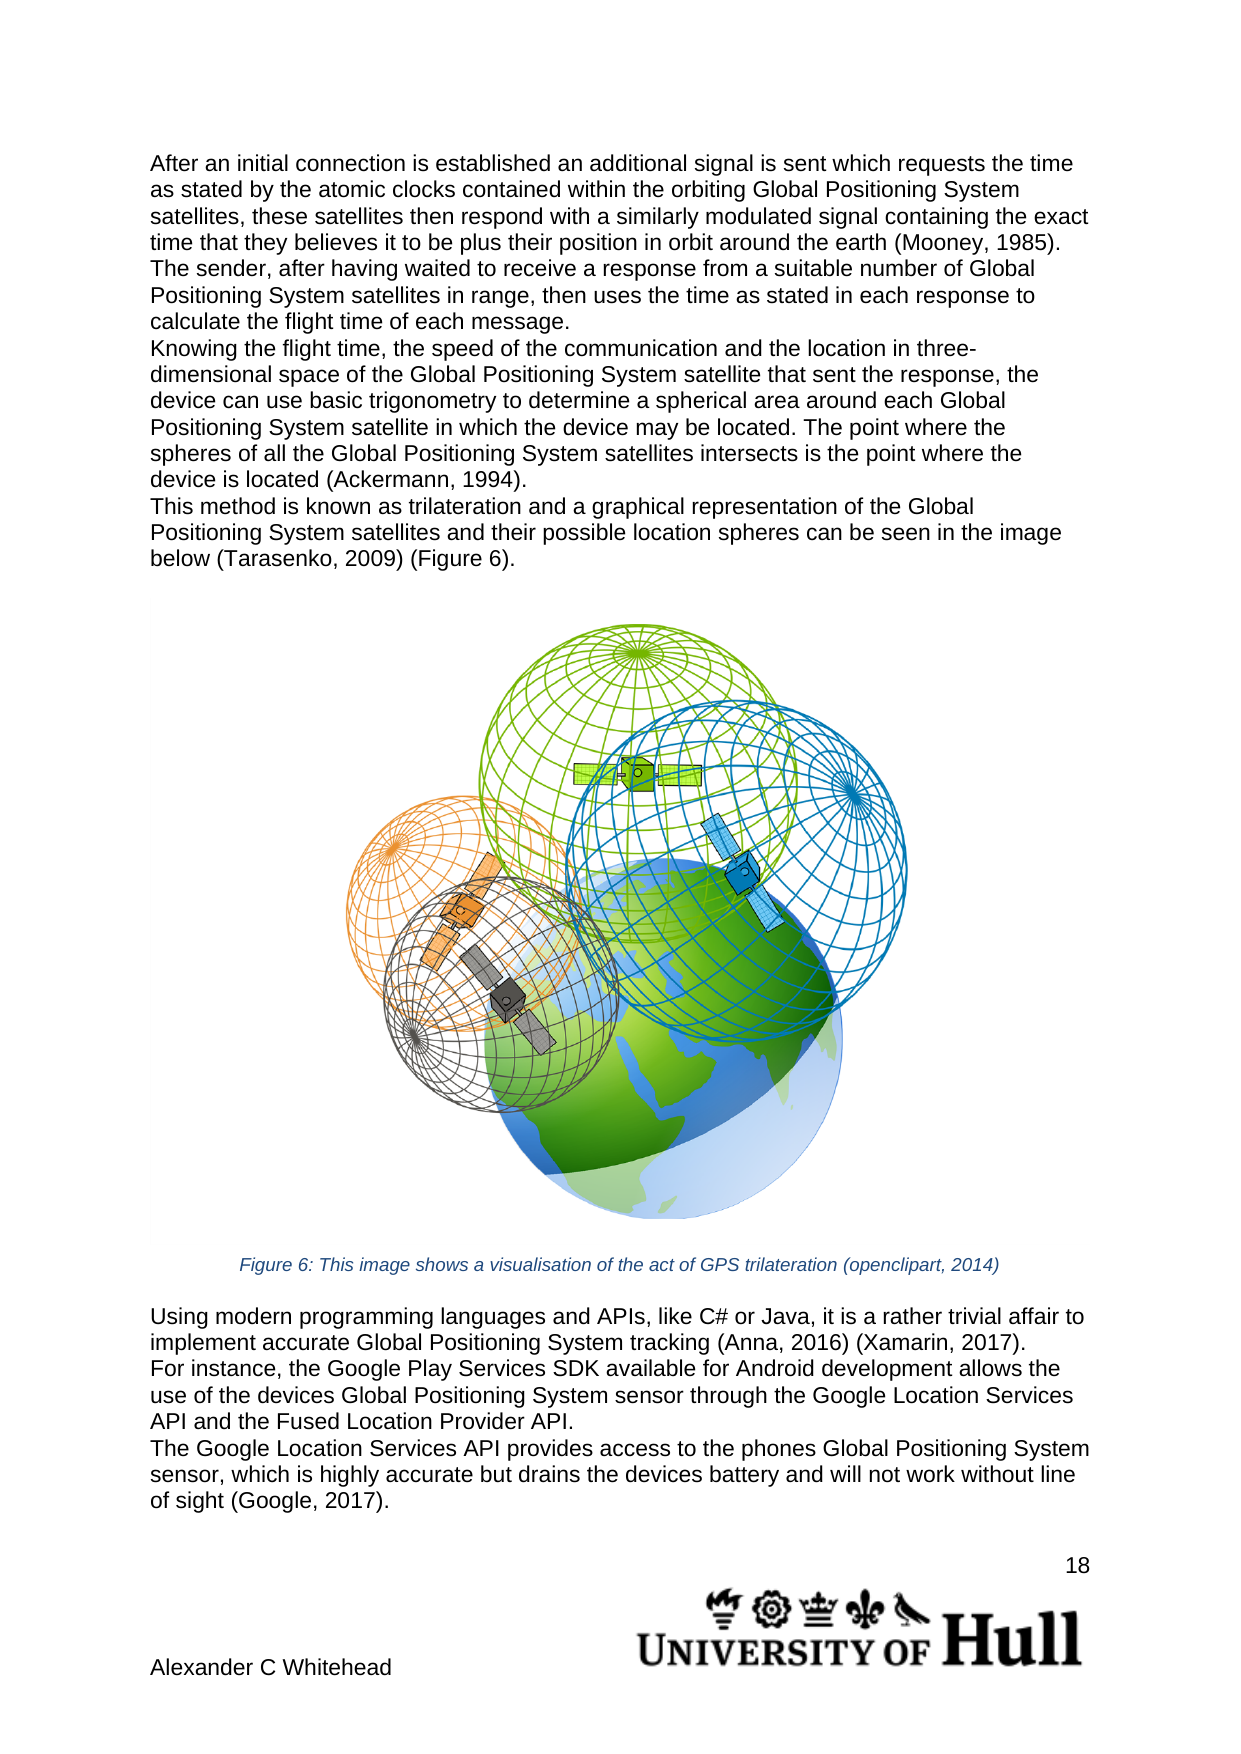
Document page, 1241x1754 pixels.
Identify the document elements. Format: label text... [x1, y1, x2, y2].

picture [630, 1578, 1091, 1676]
text The Google Location Services API provides access to the phones Global Positioning System sensor, which is highly accurate but drains the devices battery and will not work without line of sight . [150, 1434, 1090, 1513]
text Knowing the flight time, the speed of the communication and the location in three-dimensional space of the Global Positioning System satellite that sent the response, the device can use basic trigonometry to determine a spherical area around each Global Positioning System satellite in which the device may be located. The point where the spheres of all the Global Positioning System satellites intersects is the point where the device is located . [150, 334, 1090, 493]
text This method is known as trilateration and a graphical representation of the Global Positioning System satellites and their possible location spheres can be seen in the image below (Figure 6). [150, 493, 1090, 572]
text The sender, after having waited to receive a response from a suitable number of Global Positioning System satellites in range, then uses the time as stated in each response to calculate the flight time of each message. [150, 255, 1090, 334]
text For instance, the Google Play Services SDK available for Android development allows the use of the devices Global Positioning System sensor through the Google Location Services API and the Fused Location Provider API. [150, 1355, 1090, 1434]
picture [150, 598, 1091, 1245]
text Using modern programming languages and APIs, like C# or Java, it is a rather trivial affair to implement accurate Global Positioning System tracking . [150, 1303, 1090, 1355]
text After an initial connection is established an additional signal is sent which requests the time as stated by the atomic clocks contained within the orbiting Global Positioning System satellites, these satellites then respond with a similarly modulated signal containing the exact time that they believes it to be plus their position in orbit around the earth. [150, 150, 1090, 255]
